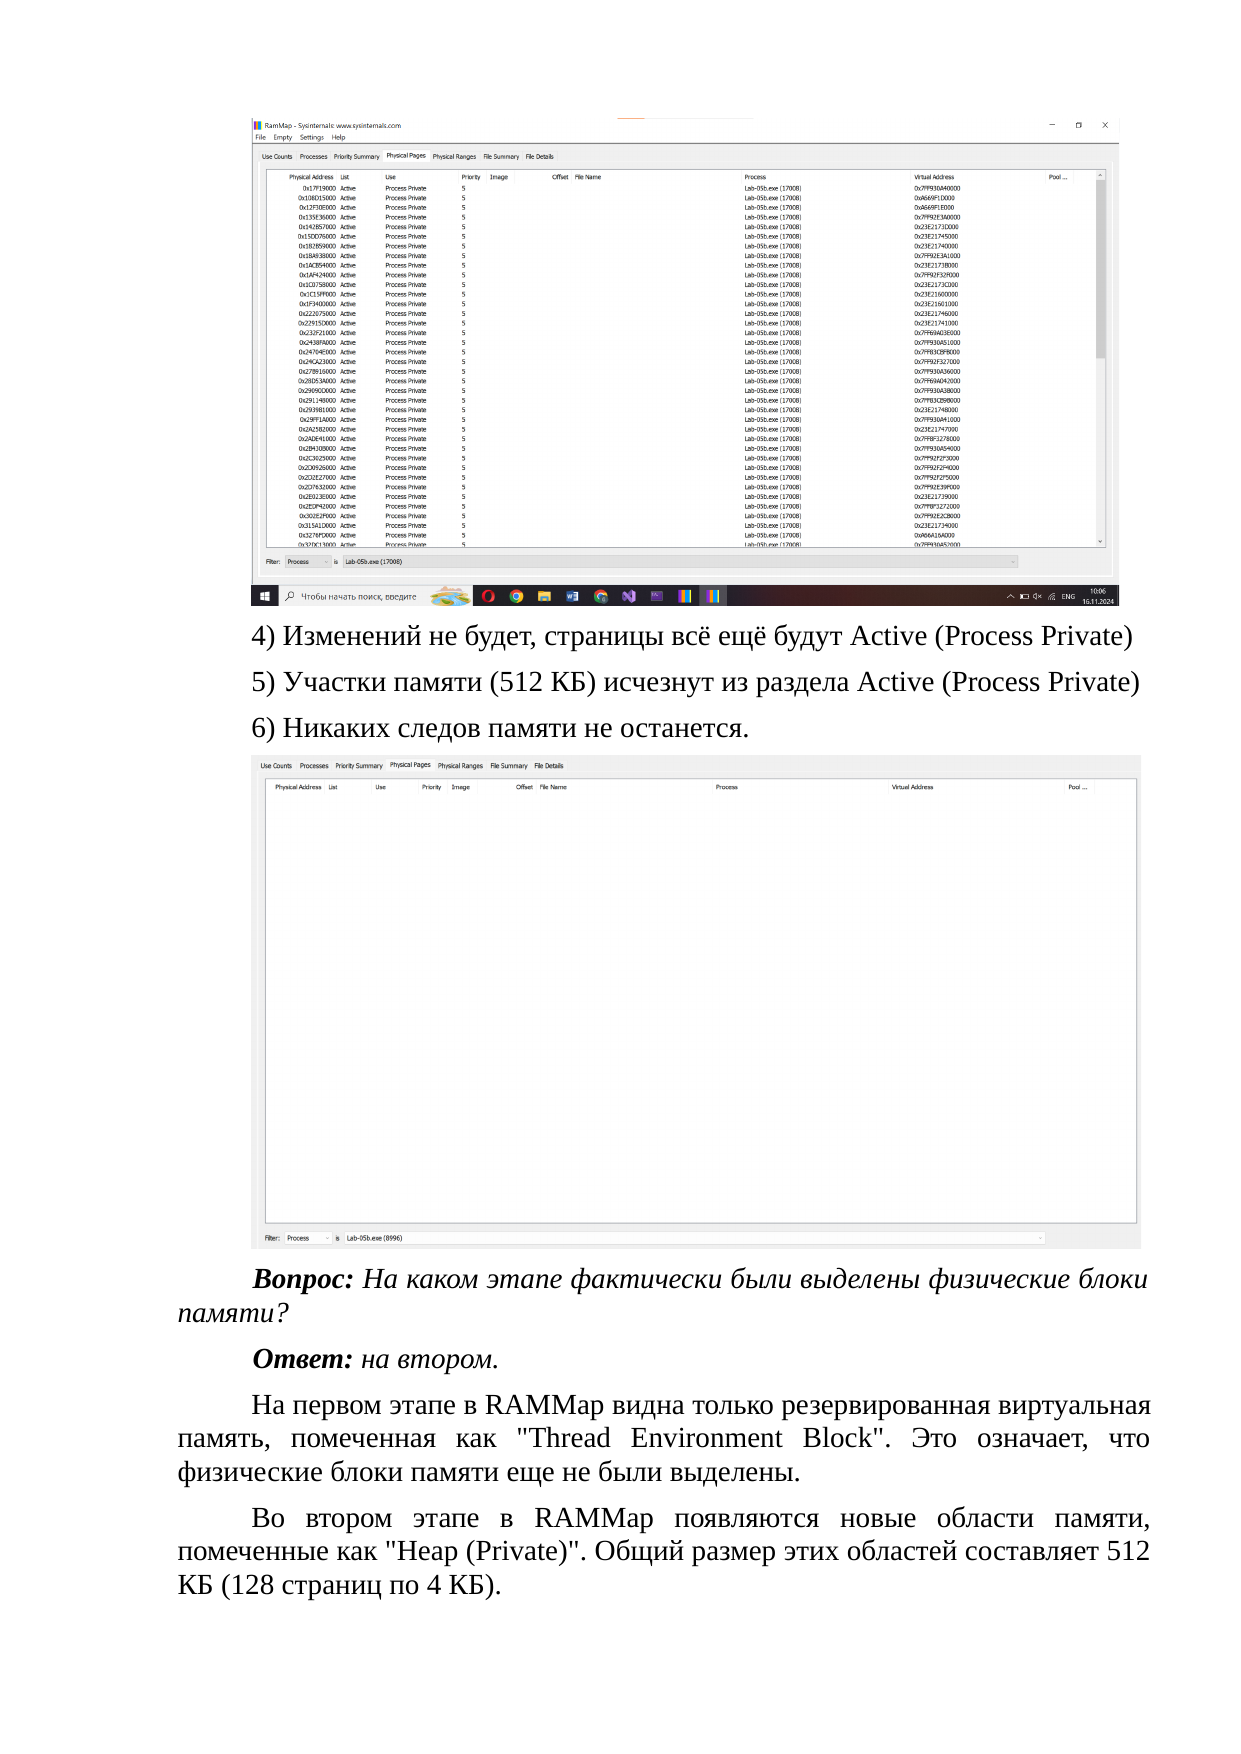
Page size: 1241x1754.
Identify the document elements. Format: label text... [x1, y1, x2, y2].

picture [251, 118, 1120, 606]
text 4) Изменений не будет, страницы всё ещё будут Active (Process Private) [177, 618, 1152, 651]
text 6) Никаких следов памяти не останется. [177, 710, 1152, 743]
text 5) Участки памяти (512 КБ) исчезнут из раздела Active (Process Private) [177, 664, 1152, 697]
text Ответ: на втором. [177, 1341, 1152, 1374]
picture [251, 755, 1142, 1249]
text Вопрос: На каком этапе фактически были выделены физические блоки памяти? [177, 1261, 1152, 1328]
text Во втором этапе в RAMMap появляются новые области памяти, помеченные как "Heap (Private)". Общий размер этих областей составляет 512 КБ (128 страниц по 4 КБ). [177, 1500, 1152, 1601]
text На первом этапе в RAMMap видна только резервированная виртуальная память, помеченная как "Thread Environment Block". Это означает, что физические блоки памяти еще не были выделены. [177, 1387, 1152, 1487]
